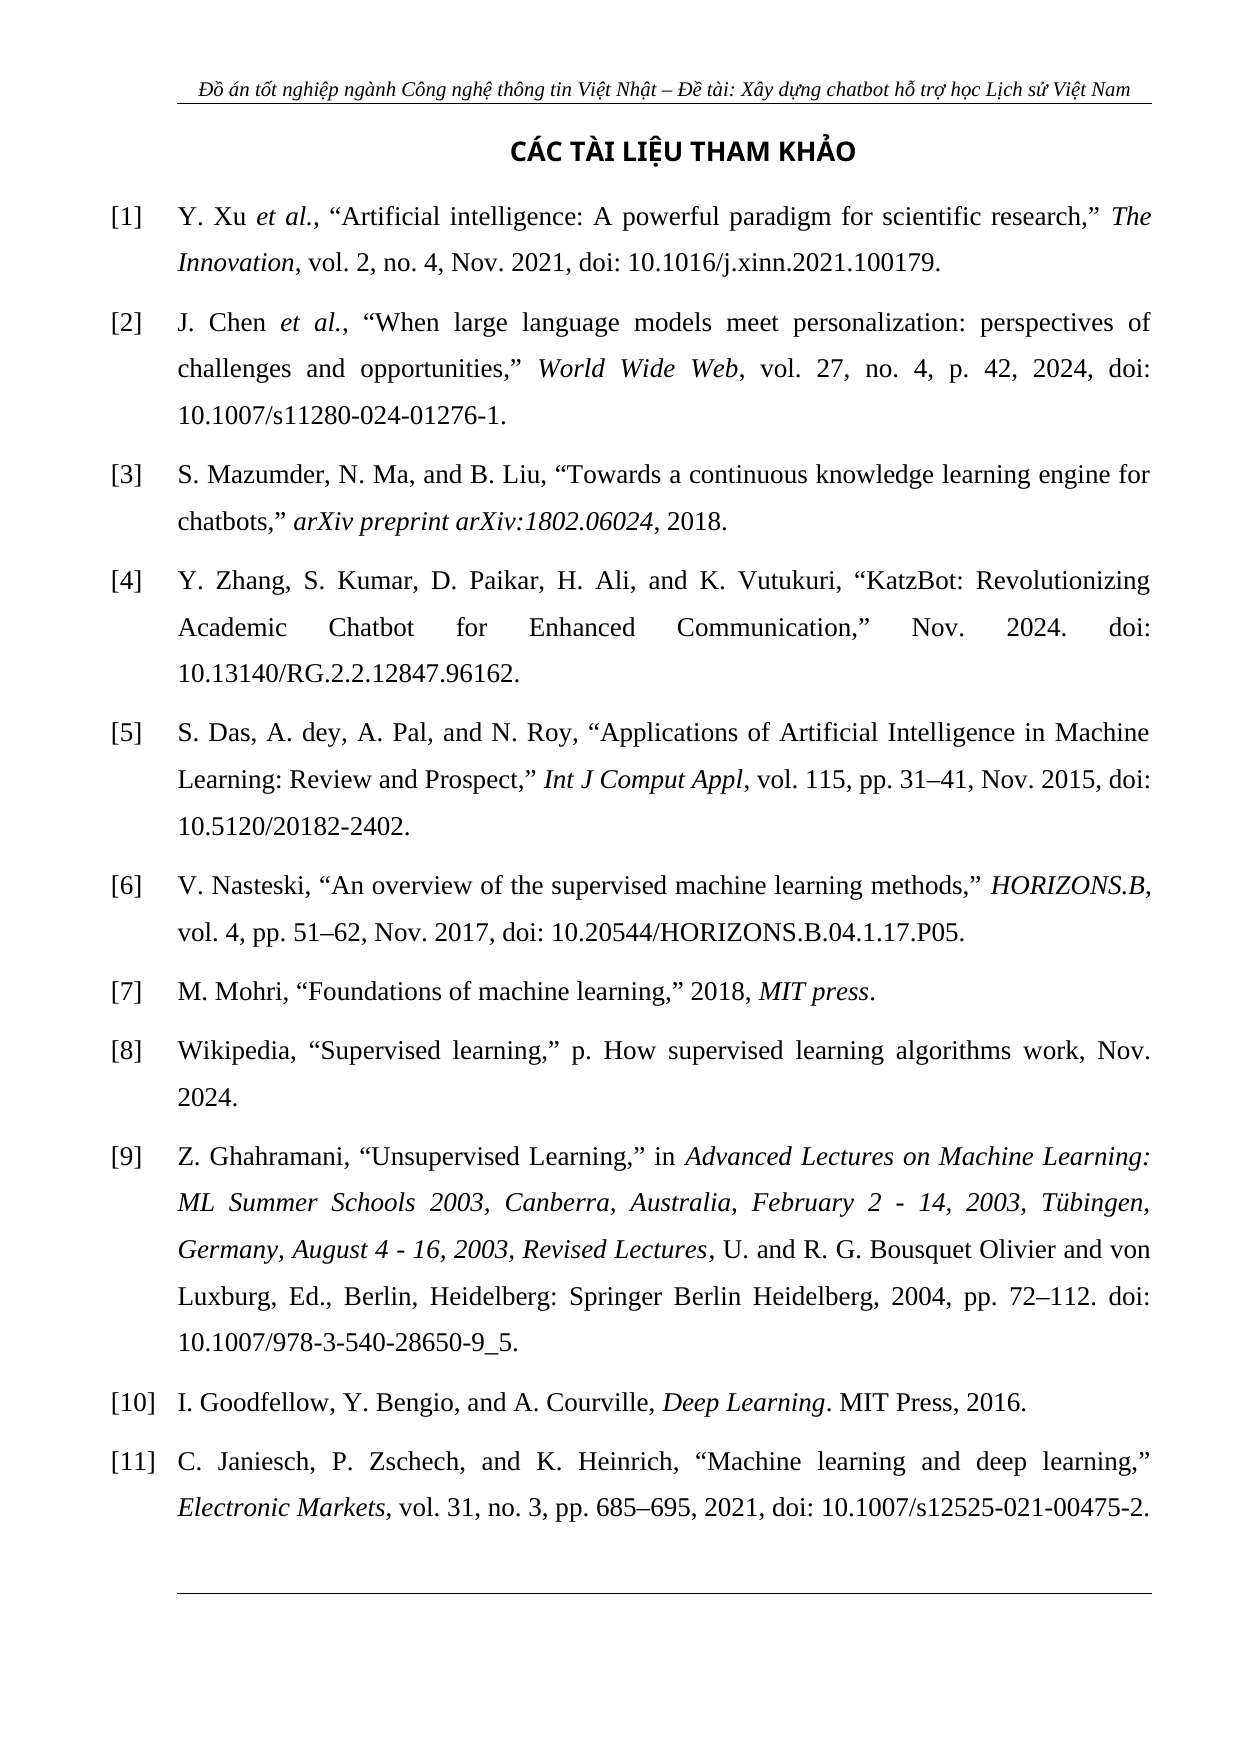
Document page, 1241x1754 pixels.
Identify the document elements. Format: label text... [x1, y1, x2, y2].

subtitle CÁC TÀI LIỆU THAM KHẢO [215, 132, 1152, 169]
